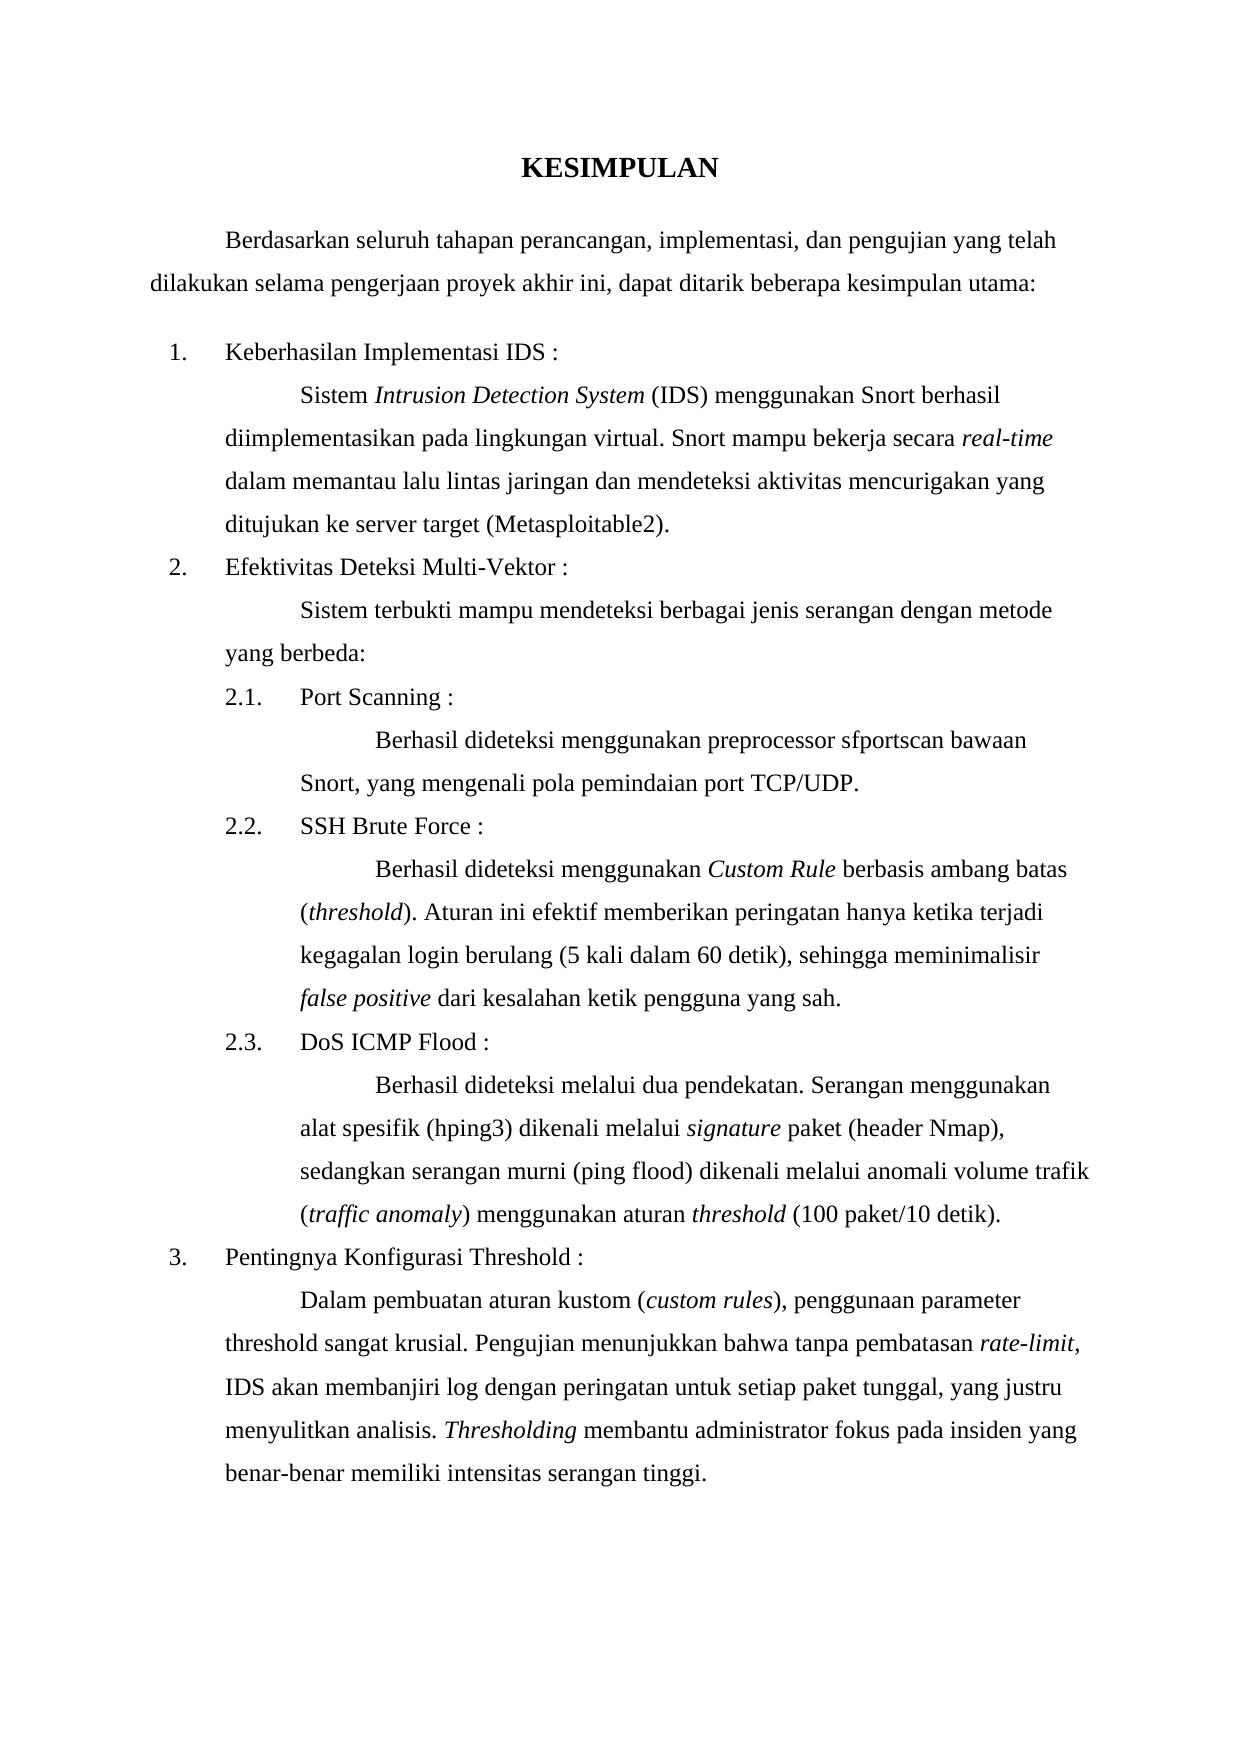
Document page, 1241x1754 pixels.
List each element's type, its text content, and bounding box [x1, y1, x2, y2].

text Berdasarkan seluruh tahapan perancangan, implementasi, dan pengujian yang telah dilakukan selama pengerjaan proyek akhir ini, dapat ditarik beberapa kesimpulan utama: [150, 225, 1090, 297]
list Port Scanning : Berhasil dideteksi menggunakan preprocessor sfportscan bawaan Snort, yang mengenali pola pemindaian port TCP/UDP. [262, 682, 1090, 797]
subtitle KESIMPULAN [150, 150, 1090, 183]
list SSH Brute Force : Berhasil dideteksi menggunakan Custom Rule berbasis ambang batas (threshold). Aturan ini efektif memberikan peringatan hanya ketika terjadi kegagalan login berulang (5 kali dalam 60 detik), sehingga meminimalisir false positive dari kesalahan ketik pengguna yang sah. [262, 811, 1090, 1012]
list Keberhasilan Implementasi IDS : Sistem Intrusion Detection System (IDS) menggunakan Snort berhasil diimplementasikan pada lingkungan virtual. Snort mampu bekerja secara real-time dalam memantau lalu lintas jaringan dan mendeteksi aktivitas mencurigakan yang ditujukan ke server target (Metasploitable2). [187, 337, 1090, 538]
list DoS ICMP Flood : Berhasil dideteksi melalui dua pendekatan. Serangan menggunakan alat spesifik (hping3) dikenali melalui signature paket (header Nmap), sedangkan serangan murni (ping flood) dikenali melalui anomali volume trafik (traffic anomaly) menggunakan aturan threshold (100 paket/10 detik). [262, 1027, 1090, 1228]
list Pentingnya Konfigurasi Threshold : Dalam pembuatan aturan kustom (custom rules), penggunaan parameter threshold sangat krusial. Pengujian menunjukkan bahwa tanpa pembatasan rate-limit, IDS akan membanjiri log dengan peringatan untuk setiap paket tunggal, yang justru menyulitkan analisis. Thresholding membantu administrator fokus pada insiden yang benar-benar memiliki intensitas serangan tinggi. [187, 1242, 1090, 1487]
list Efektivitas Deteksi Multi-Vektor : Sistem terbukti mampu mendeteksi berbagai jenis serangan dengan metode yang berbeda: [187, 552, 1090, 667]
